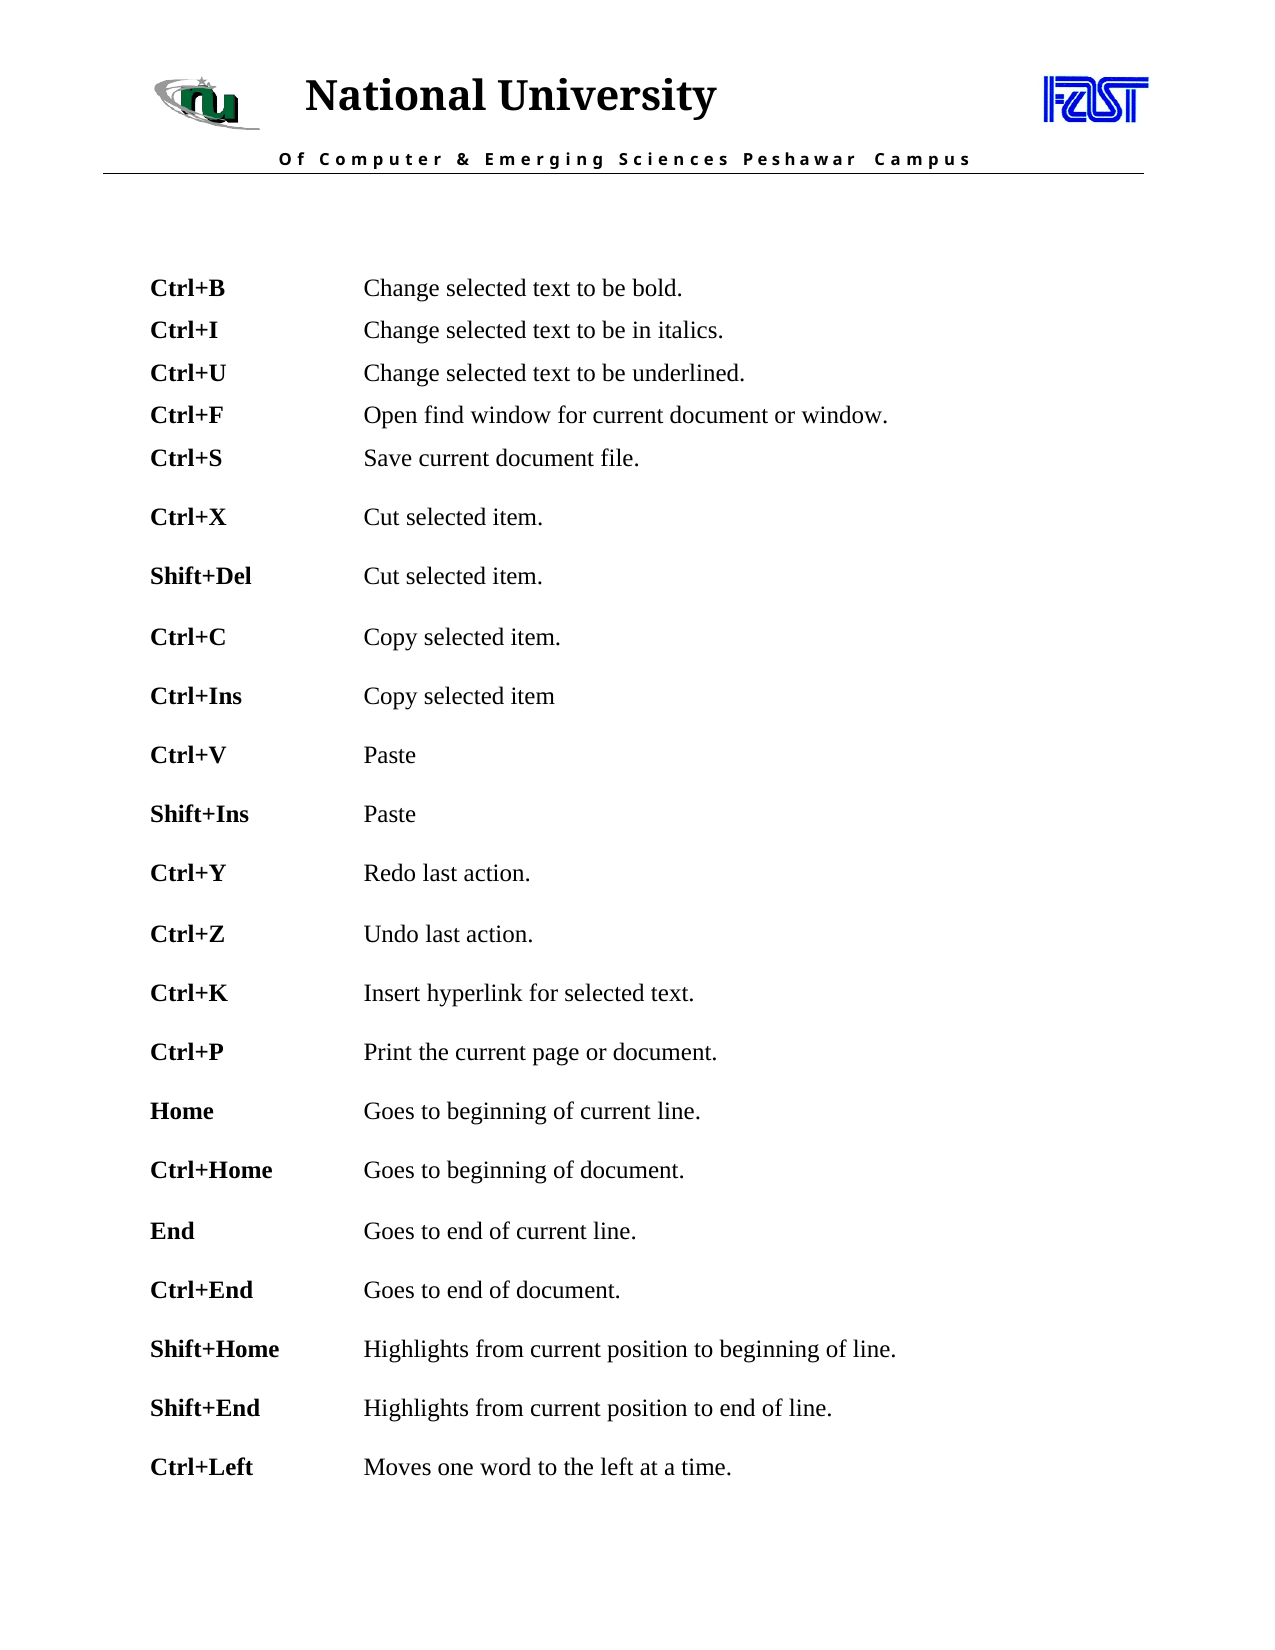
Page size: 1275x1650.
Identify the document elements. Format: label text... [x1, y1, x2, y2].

table_cell Change selected text to be in italics. [316, 302, 1047, 344]
table_cell Copy selected item [316, 668, 1047, 726]
table_cell Undo last action. [316, 905, 1047, 964]
table_cell Print the current page or document. [316, 1023, 1047, 1082]
table_cell Goes to end of document. [316, 1261, 1047, 1320]
table_cell Cut selected item. [316, 488, 1047, 547]
table_cell Home [103, 1082, 316, 1141]
table_cell Ctrl+S [103, 429, 316, 488]
table_cell Goes to end of current line. [316, 1203, 1047, 1261]
table_cell Goes to beginning of current line. [316, 1082, 1047, 1141]
table_cell Open find window for current document or window. [316, 387, 1047, 429]
table_cell Shift+End [103, 1379, 316, 1438]
table_cell Shift+Del [103, 547, 316, 608]
table_cell Ctrl+C [103, 609, 316, 667]
table_cell Ctrl+F [103, 387, 316, 429]
table_cell Ctrl+Ins [103, 668, 316, 726]
table_cell Change selected text to be underlined. [316, 344, 1047, 387]
table_cell Goes to beginning of document. [316, 1141, 1047, 1202]
table_cell Highlights from current position to beginning of line. [316, 1320, 1047, 1379]
table_cell Ctrl+I [103, 302, 316, 344]
table_cell Ctrl+B [103, 259, 316, 302]
table_cell Insert hyperlink for selected text. [316, 964, 1047, 1023]
table_cell Cut selected item. [316, 547, 1047, 608]
table_cell Ctrl+End [103, 1261, 316, 1320]
table_cell Copy selected item. [316, 609, 1047, 667]
table_cell Highlights from current position to end of line. [316, 1379, 1047, 1438]
picture [1036, 75, 1152, 124]
table_cell End [103, 1203, 316, 1261]
table_cell Ctrl+Home [103, 1141, 316, 1202]
picture [153, 68, 260, 130]
table_cell Shift+Ins [103, 785, 316, 844]
table_cell Save current document file. [316, 429, 1047, 488]
table_cell Paste [316, 785, 1047, 844]
table_cell Ctrl+Z [103, 905, 316, 964]
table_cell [316, 1438, 1047, 1522]
table_cell Change selected text to be bold. [316, 259, 1047, 302]
table_cell Ctrl+Left arrow [103, 1438, 316, 1522]
table_cell Ctrl+U [103, 344, 316, 387]
table_cell Redo last action. [316, 844, 1047, 905]
table_cell Shift+Home [103, 1320, 316, 1379]
table_cell Ctrl+P [103, 1023, 316, 1082]
table_cell Paste [316, 726, 1047, 785]
table_cell Ctrl+Y [103, 844, 316, 905]
table_cell Ctrl+K [103, 964, 316, 1023]
table_cell Ctrl+X [103, 488, 316, 547]
table_cell Ctrl+V [103, 726, 316, 785]
